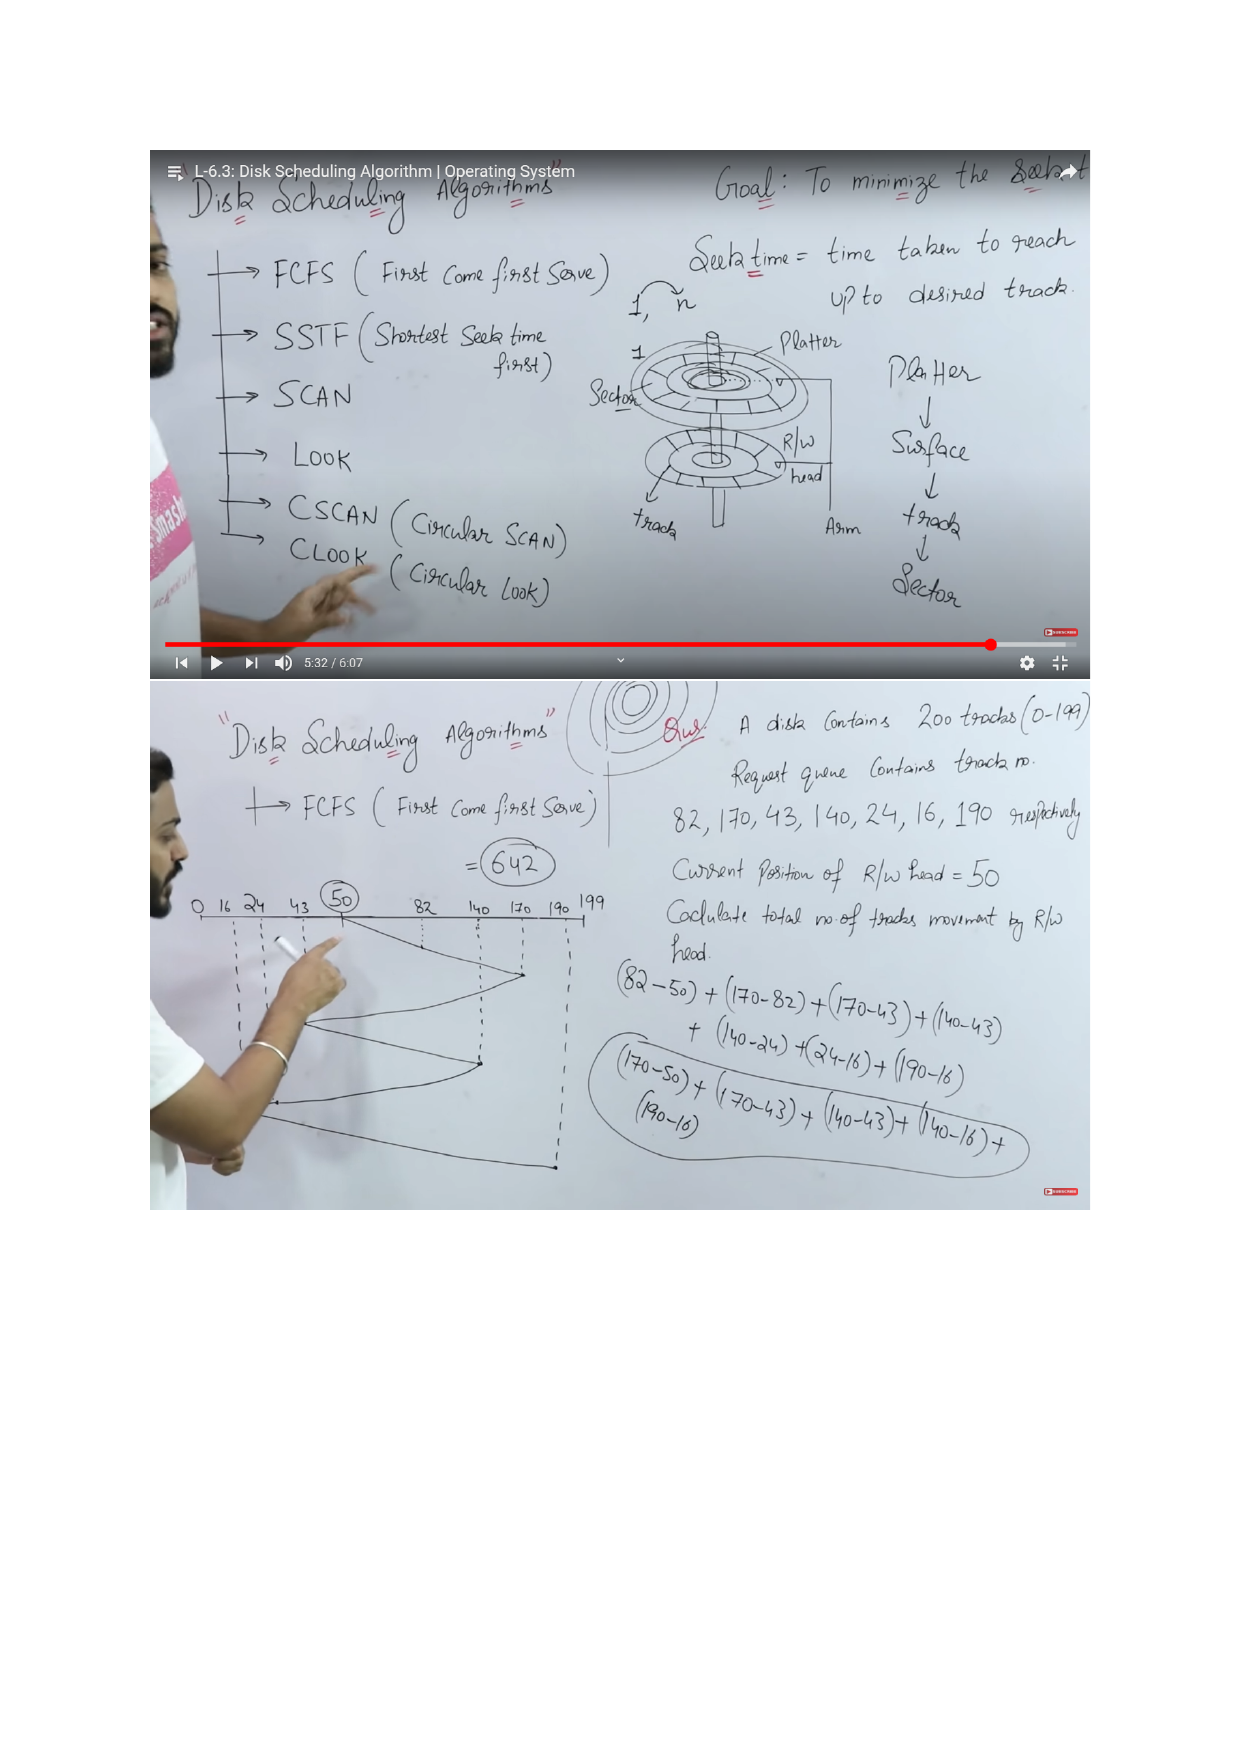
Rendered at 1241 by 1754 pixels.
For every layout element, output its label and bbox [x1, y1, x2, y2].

picture [150, 150, 1091, 679]
picture [150, 681, 1091, 1210]
